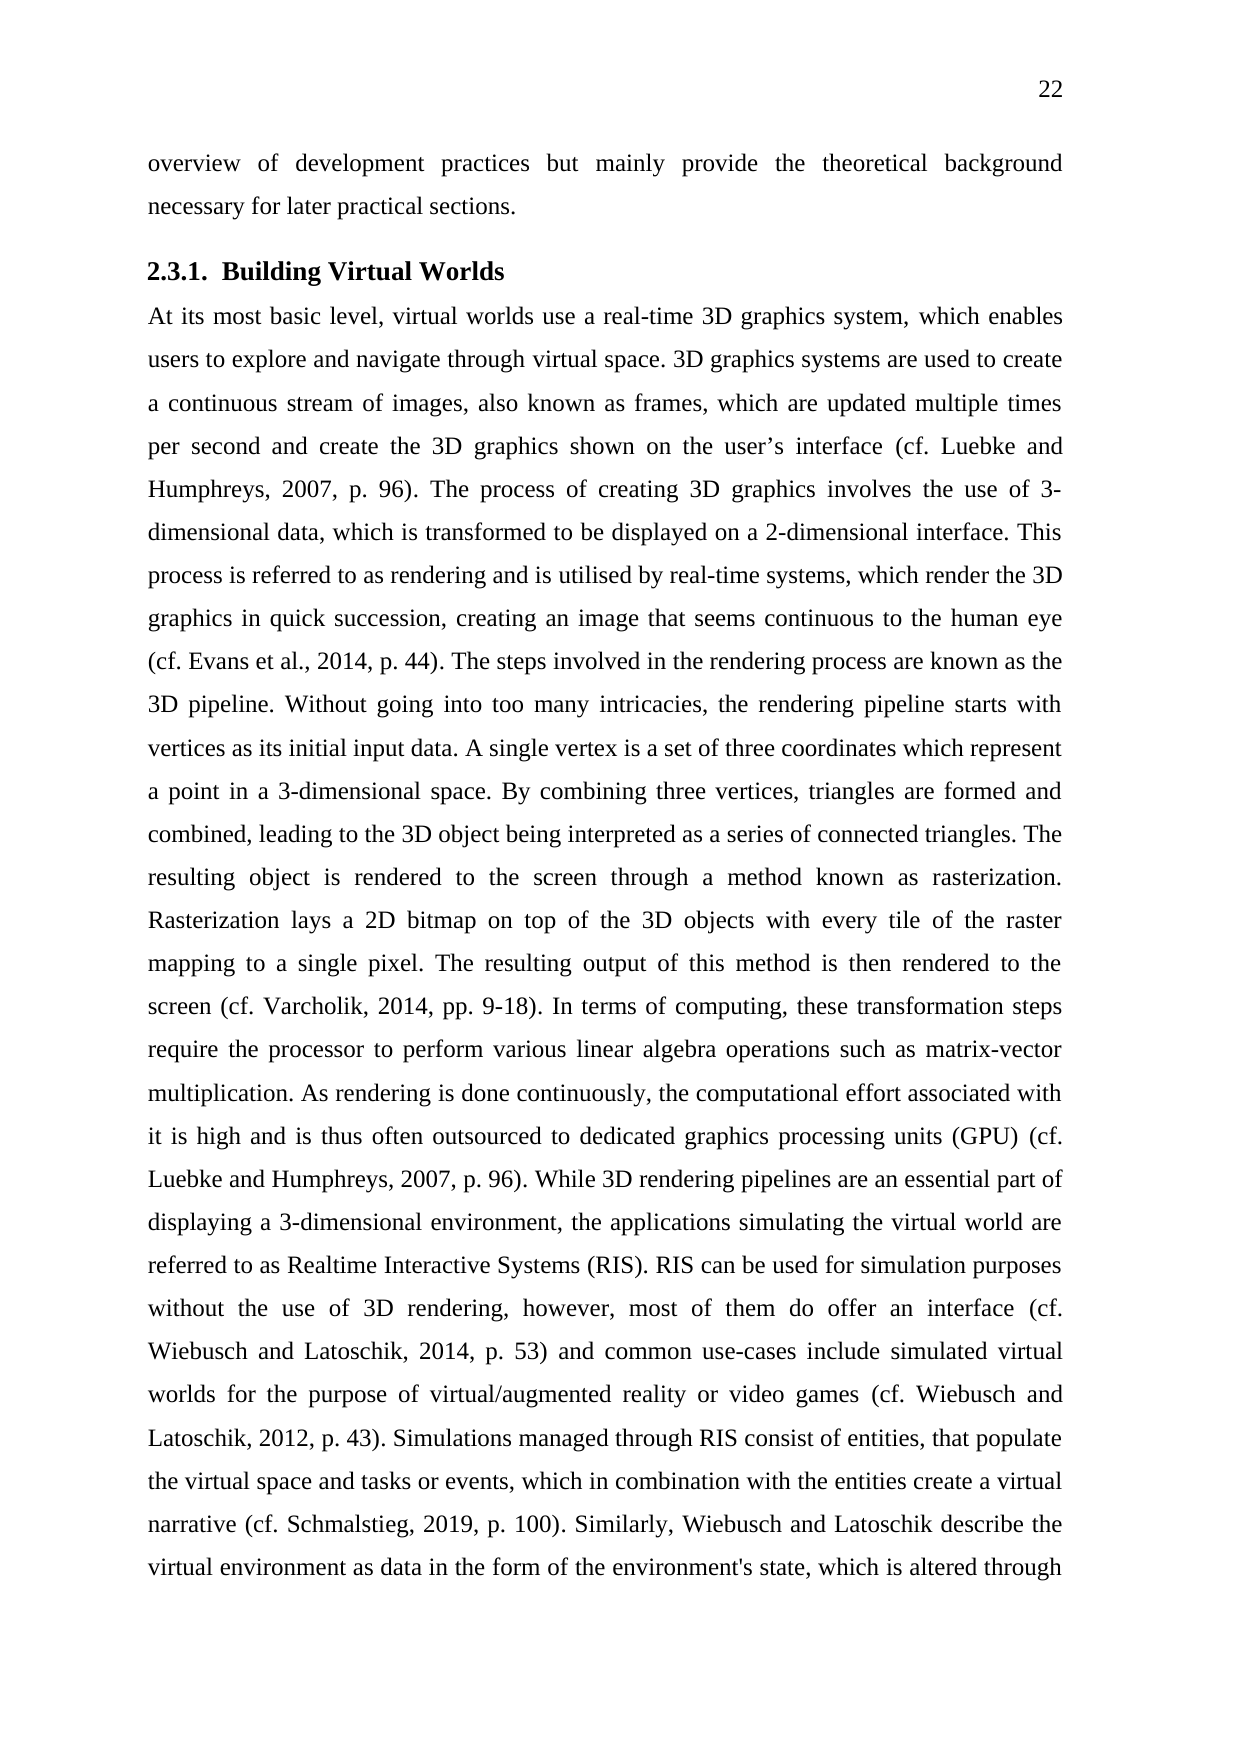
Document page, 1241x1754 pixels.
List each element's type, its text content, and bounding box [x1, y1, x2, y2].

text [148, 301, 1063, 1581]
subtitle Building Virtual Worlds [147, 255, 1063, 286]
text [148, 148, 1063, 219]
